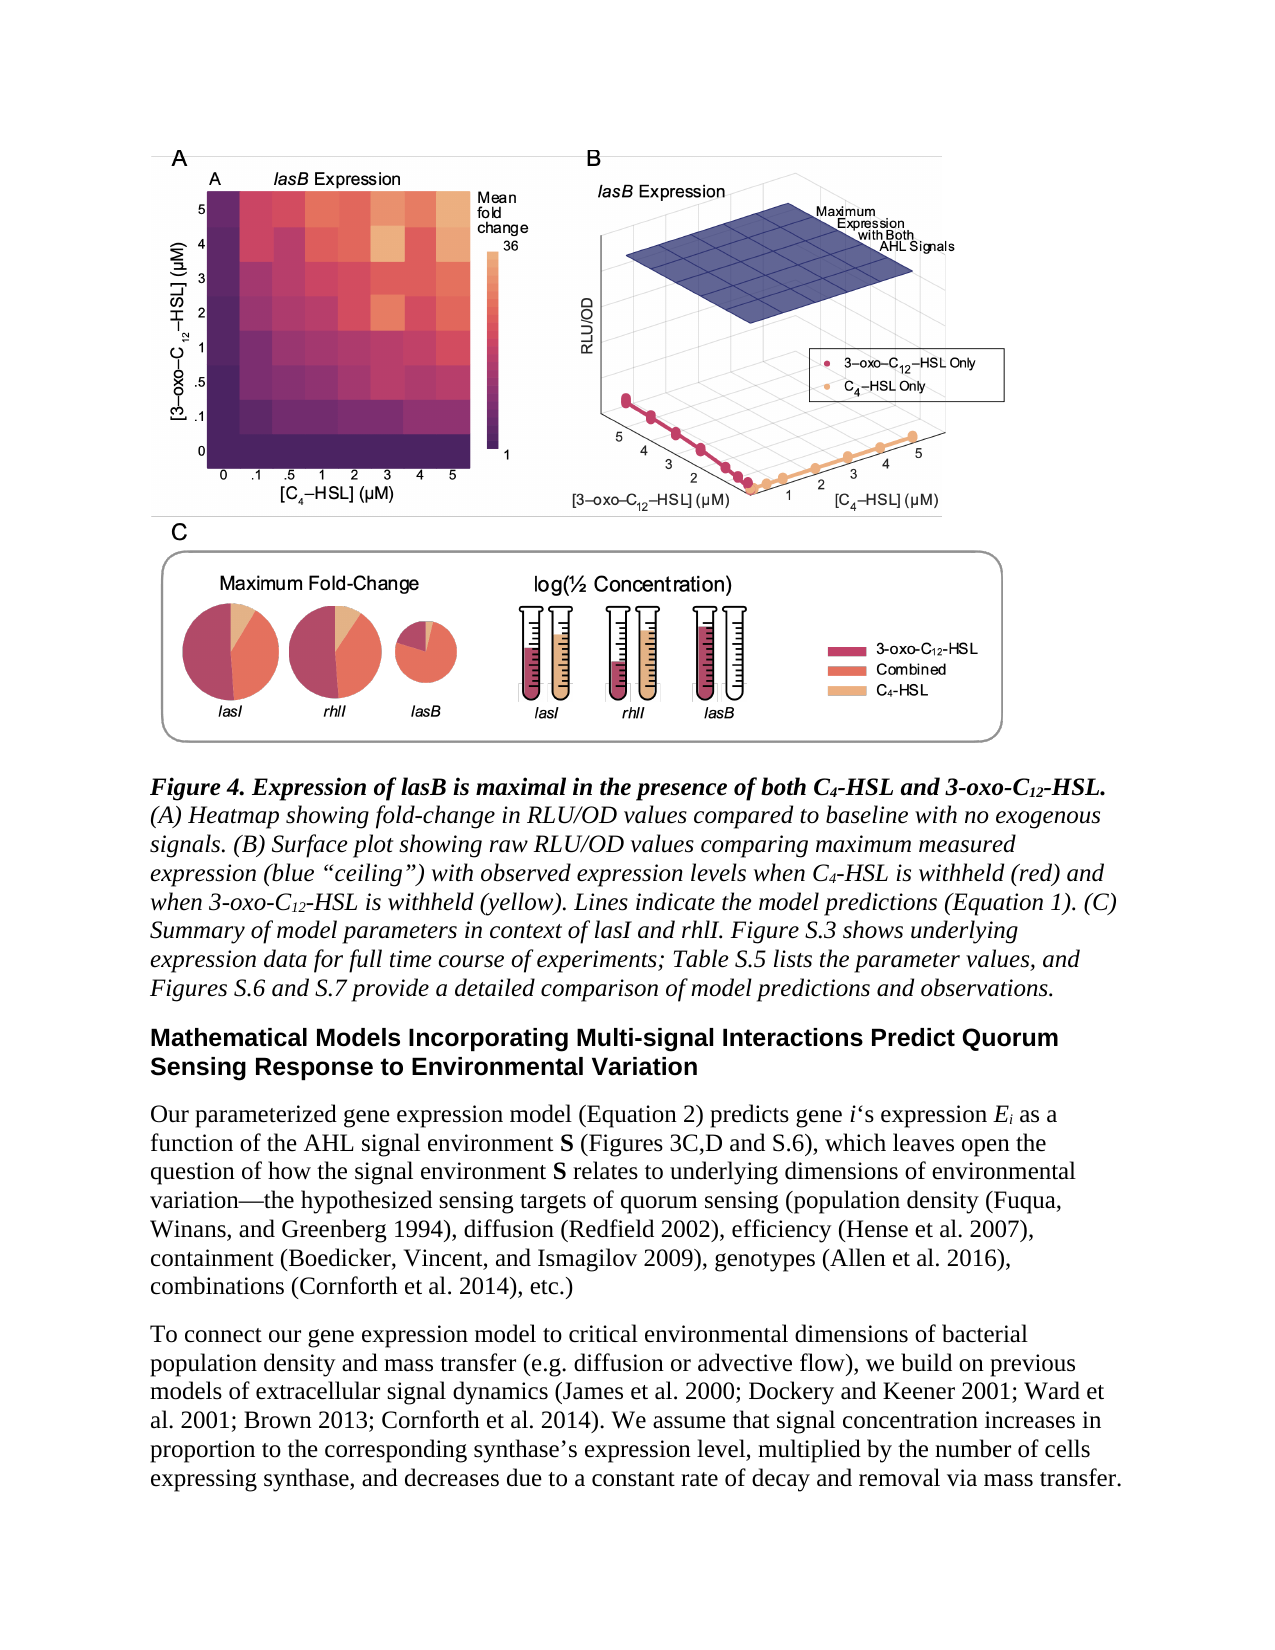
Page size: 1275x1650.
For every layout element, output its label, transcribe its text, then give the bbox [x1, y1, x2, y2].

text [150, 1319, 1125, 1491]
subtitle Mathematical Models Incorporating Multi-signal Interactions Predict Quorum Sensing Response to Environmental Variation [150, 1023, 1125, 1080]
text Our parameterized gene expression model (Equation 2) predicts gene i‘s expression Ei as a function of the AHL signal environment S (Figures 3C,D and S.6), which leaves open the question of how the signal environment S relates to underlying dimensions of environmental variation—the hypothesized sensing targets of quorum sensing (population density (Fuqua, Winans, and Greenberg 1994), diffusion (Redfield 2002), efficiency (Hense et al. 2007), containment (Boedicker, Vincent, and Ismagilov 2009), genotypes (Allen et al. 2016), combinations (Cornforth et al. 2014), etc.) [150, 1099, 1125, 1300]
text Figure 4. Expression of lasB is maximal in the presence of both C4‑HSL and 3‑oxo‑C12‑HSL. (A) Heatmap showing fold-change in RLU/OD values compared to baseline with no exogenous signals. (B) Surface plot showing raw RLU/OD values comparing maximum measured expression (blue “ceiling”) with observed expression levels when C4‑HSL is withheld (red) and when 3‑oxo‑C12‑HSL is withheld (yellow). Lines indicate the model predictions (Equation 1). (C) Summary of model parameters in context of lasI and rhlI. Figure S.3 shows underlying expression data for full time course of experiments; Table S.5 lists the parameter values, and Figures S.6 and S.7 provide a detailed comparison of model predictions and observations. [150, 772, 1125, 1002]
picture [150, 150, 1010, 747]
